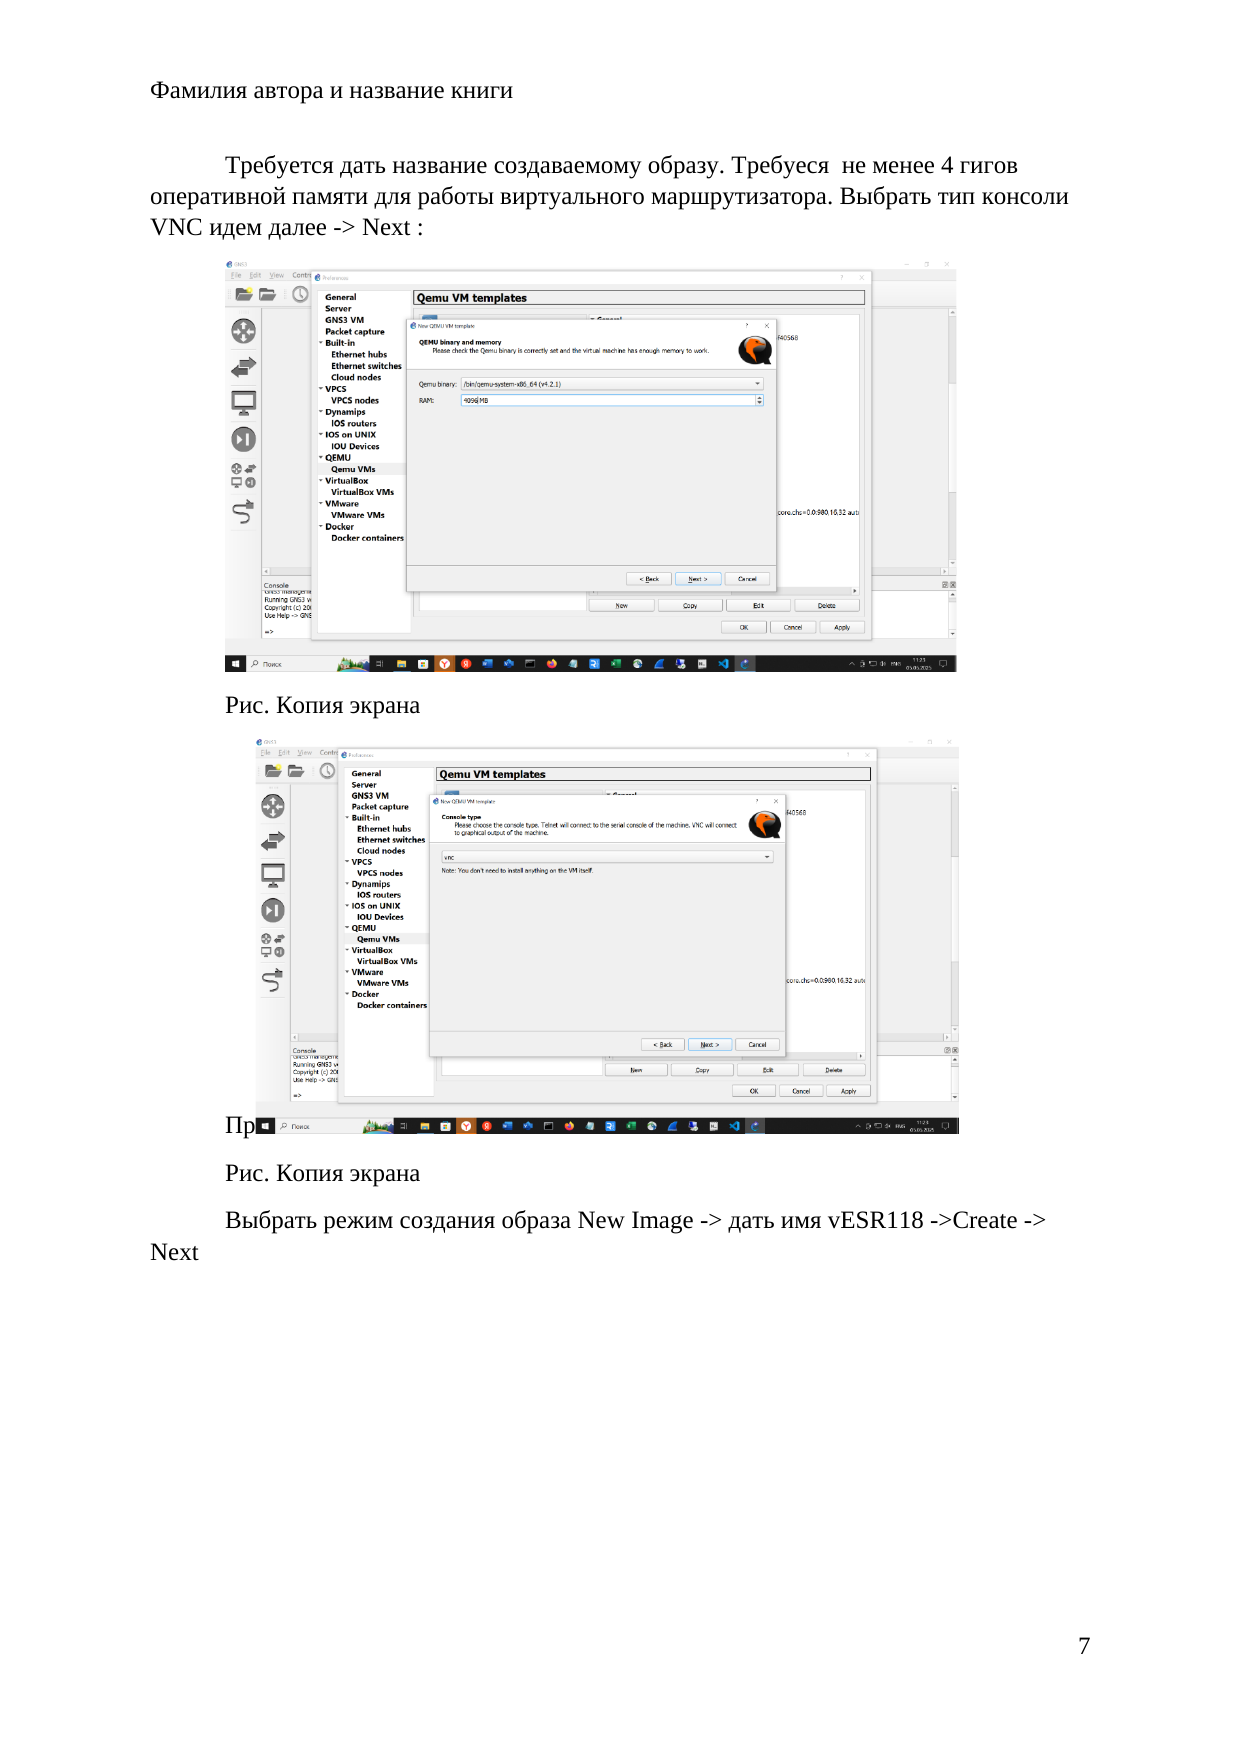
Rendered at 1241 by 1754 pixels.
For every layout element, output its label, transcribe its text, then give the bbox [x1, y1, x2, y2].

text Рис. Копия экрана [150, 690, 1090, 719]
picture [225, 259, 957, 672]
picture [255, 737, 959, 1134]
text Требуется дать название создаваемому образу. Требуеся не менее 4 гигов оперативной памяти для работы виртуального маршрутизатора. Выбрать тип консоли VNC идем далее -> Next : [150, 150, 1090, 241]
text Рис. Копия экрана [150, 1158, 1090, 1187]
text Выбрать режим создания образа New Image -> дать имя vESR118 ->Create -> Next [150, 1206, 1090, 1265]
